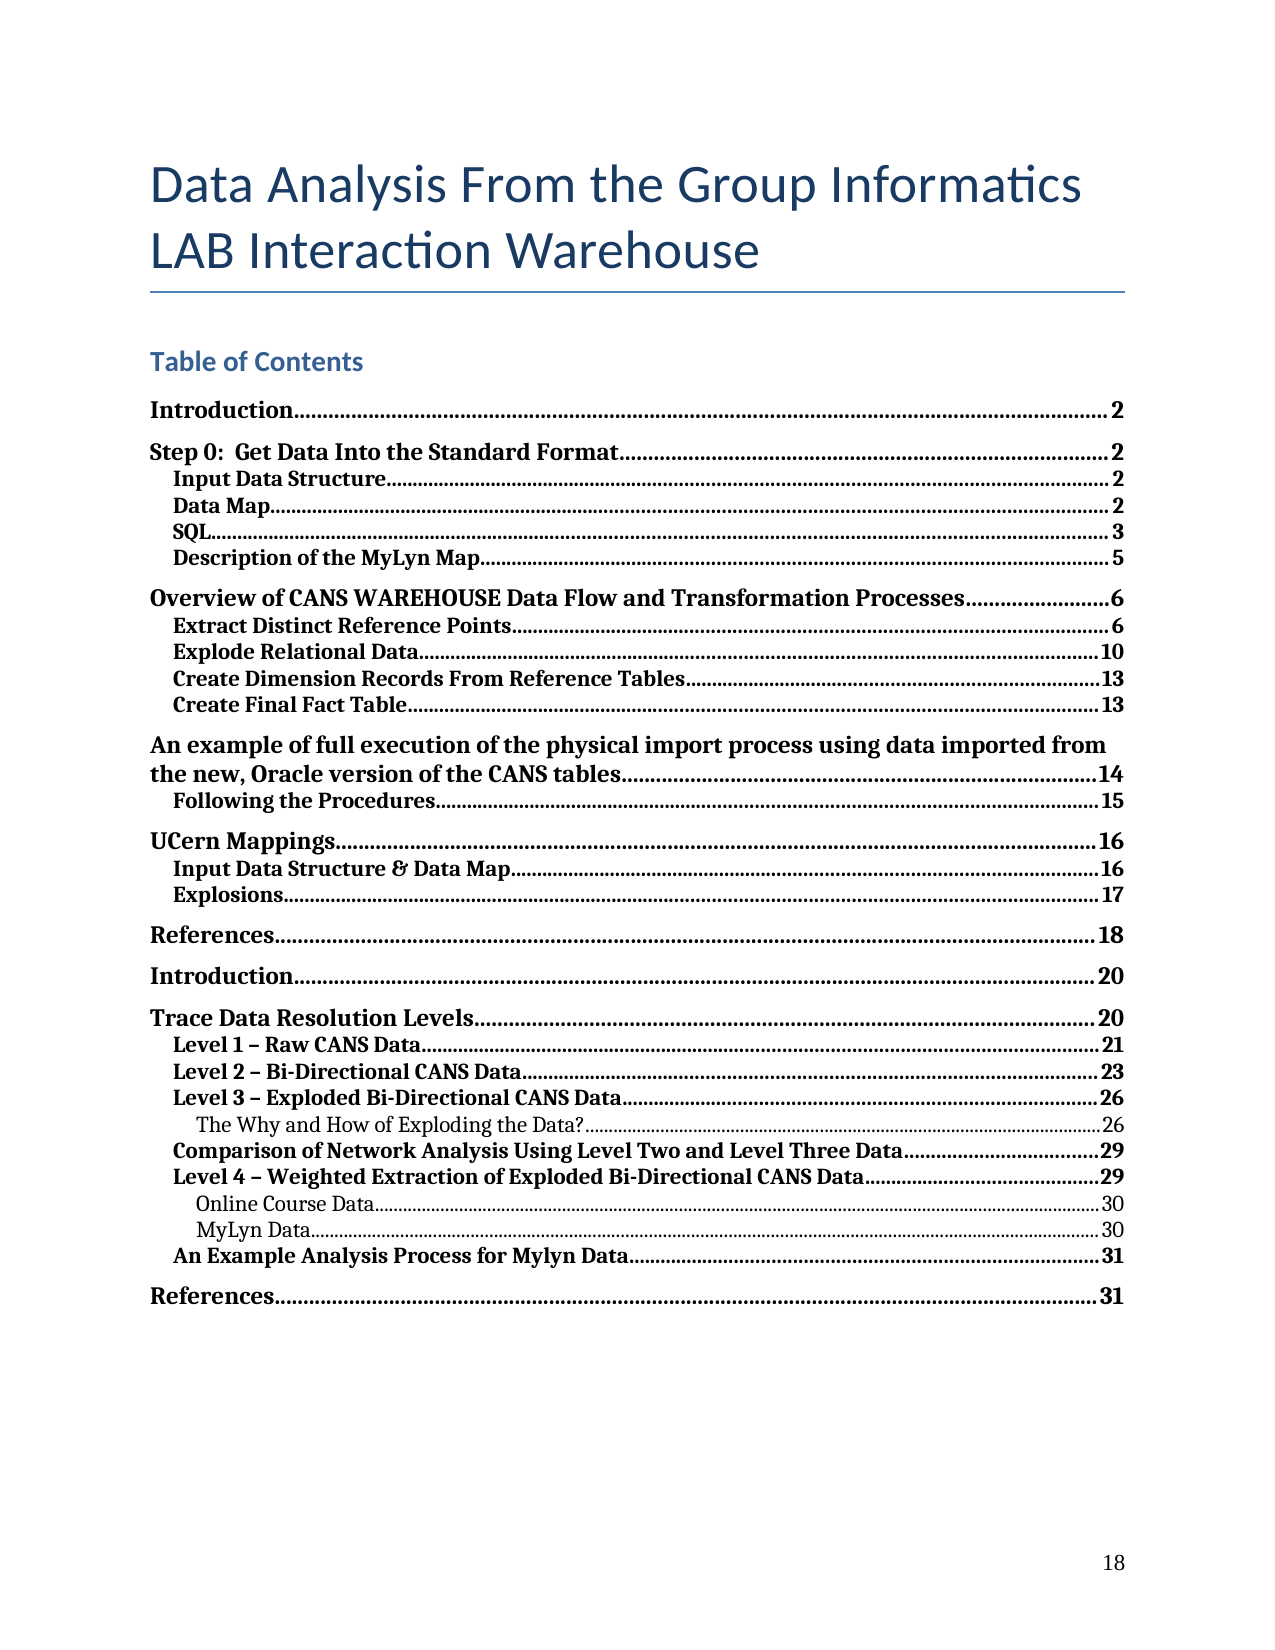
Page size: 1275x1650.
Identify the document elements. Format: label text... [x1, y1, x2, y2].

title Data Analysis From the Group Informatics LAB Interaction Warehouse [150, 150, 1125, 291]
